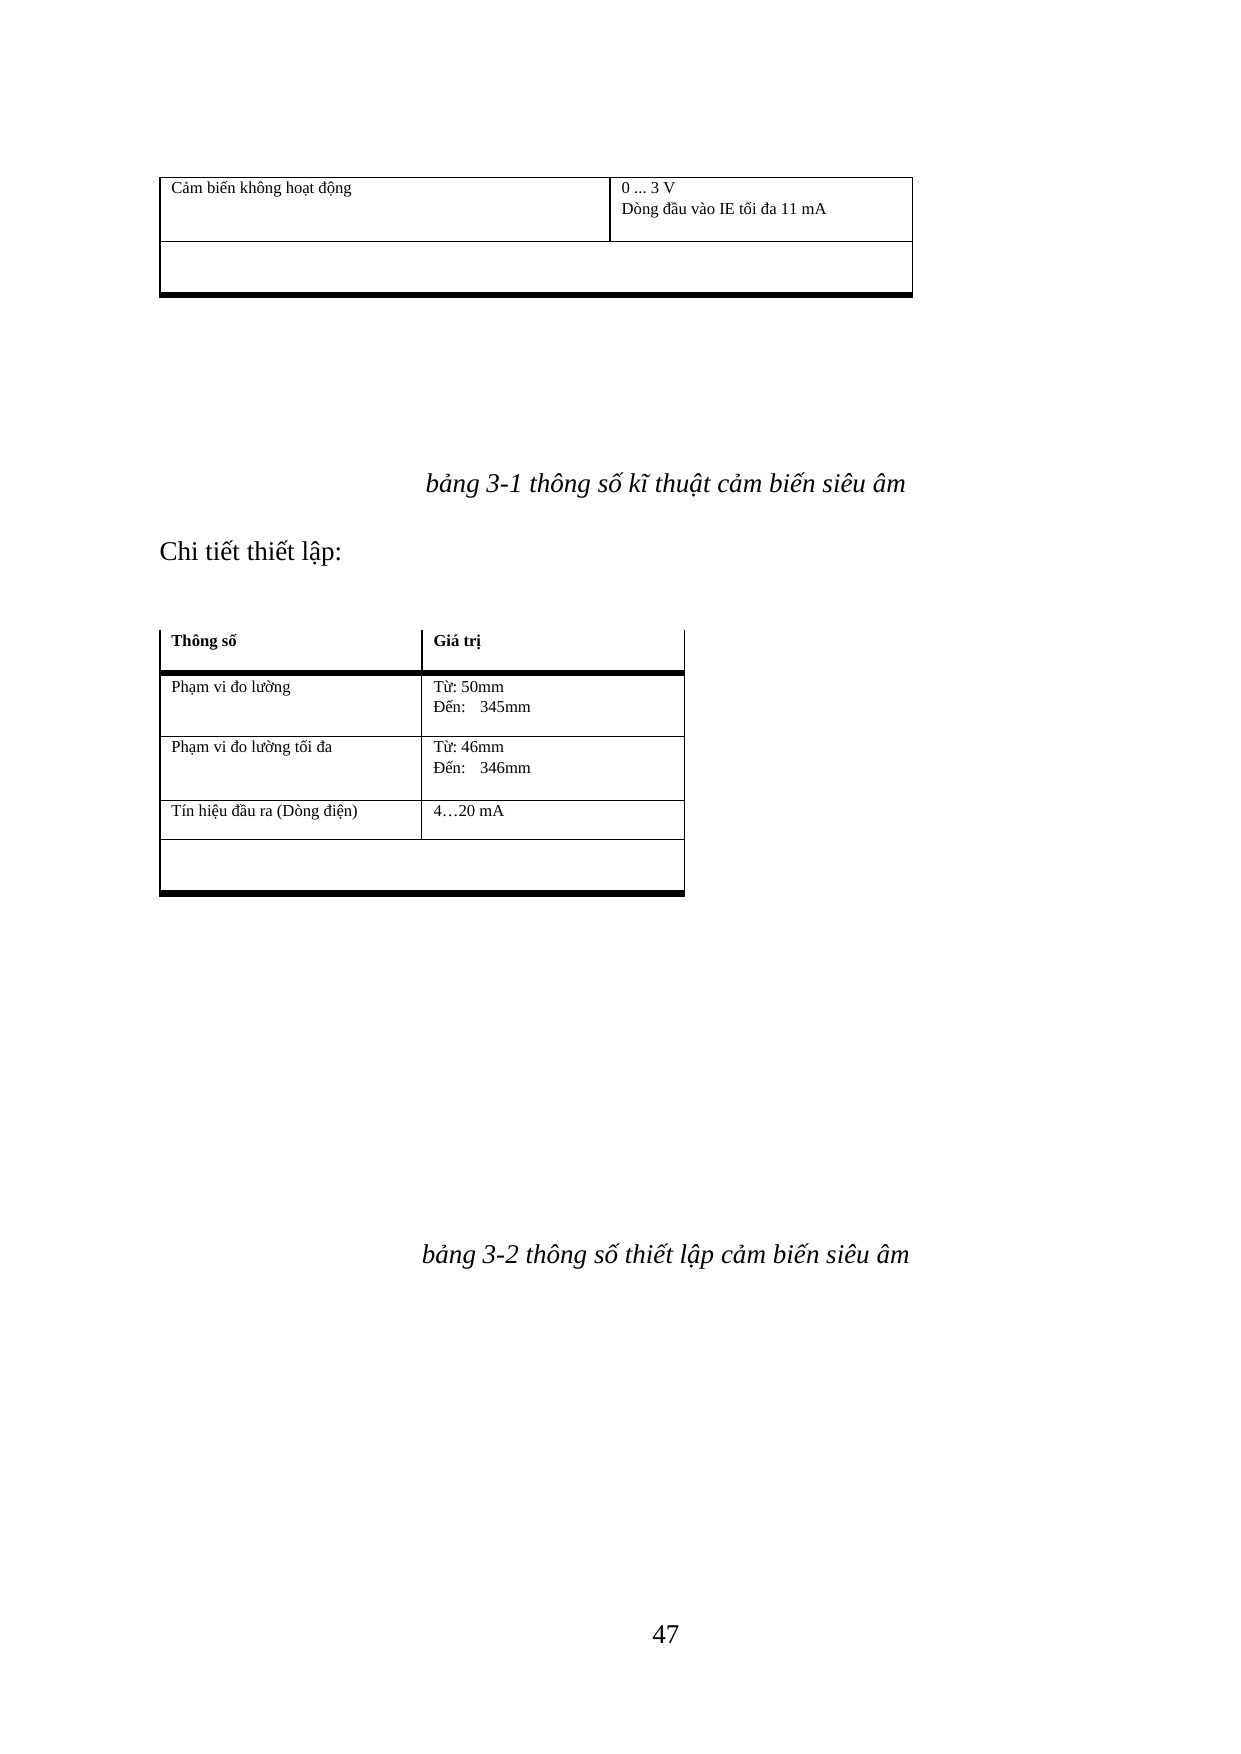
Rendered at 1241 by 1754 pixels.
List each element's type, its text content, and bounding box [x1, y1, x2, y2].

text bảng 3-2 thông số thiết lập cảm biến siêu âm [159, 1238, 1097, 1269]
table_cell [610, 242, 912, 292]
table_cell Phạm vi đo lường [161, 676, 421, 736]
text Chi tiết thiết lập: [159, 535, 1097, 566]
table_cell 4…20 mA [422, 801, 684, 839]
table_cell Từ: 50mm Đến: 345mm [422, 676, 684, 736]
table_cell Cảm biến không hoạt động [161, 178, 609, 241]
table_cell Tín hiệu đầu ra (Dòng điện) [161, 801, 421, 839]
text bảng 3-1 thông số kĩ thuật cảm biến siêu âm [159, 467, 1097, 499]
table_cell Phạm vi đo lường tối đa [161, 737, 421, 800]
table_header Giá trị [423, 630, 684, 670]
table_cell Từ: 46mm Đến: 346mm [422, 737, 684, 800]
table_cell [422, 840, 684, 890]
table_cell 0 ... 3 V Dòng đầu vào IE tối đa 11 mA [611, 178, 912, 241]
table_cell [161, 840, 422, 890]
table_cell [161, 242, 610, 292]
table_header Thông số [161, 630, 421, 670]
